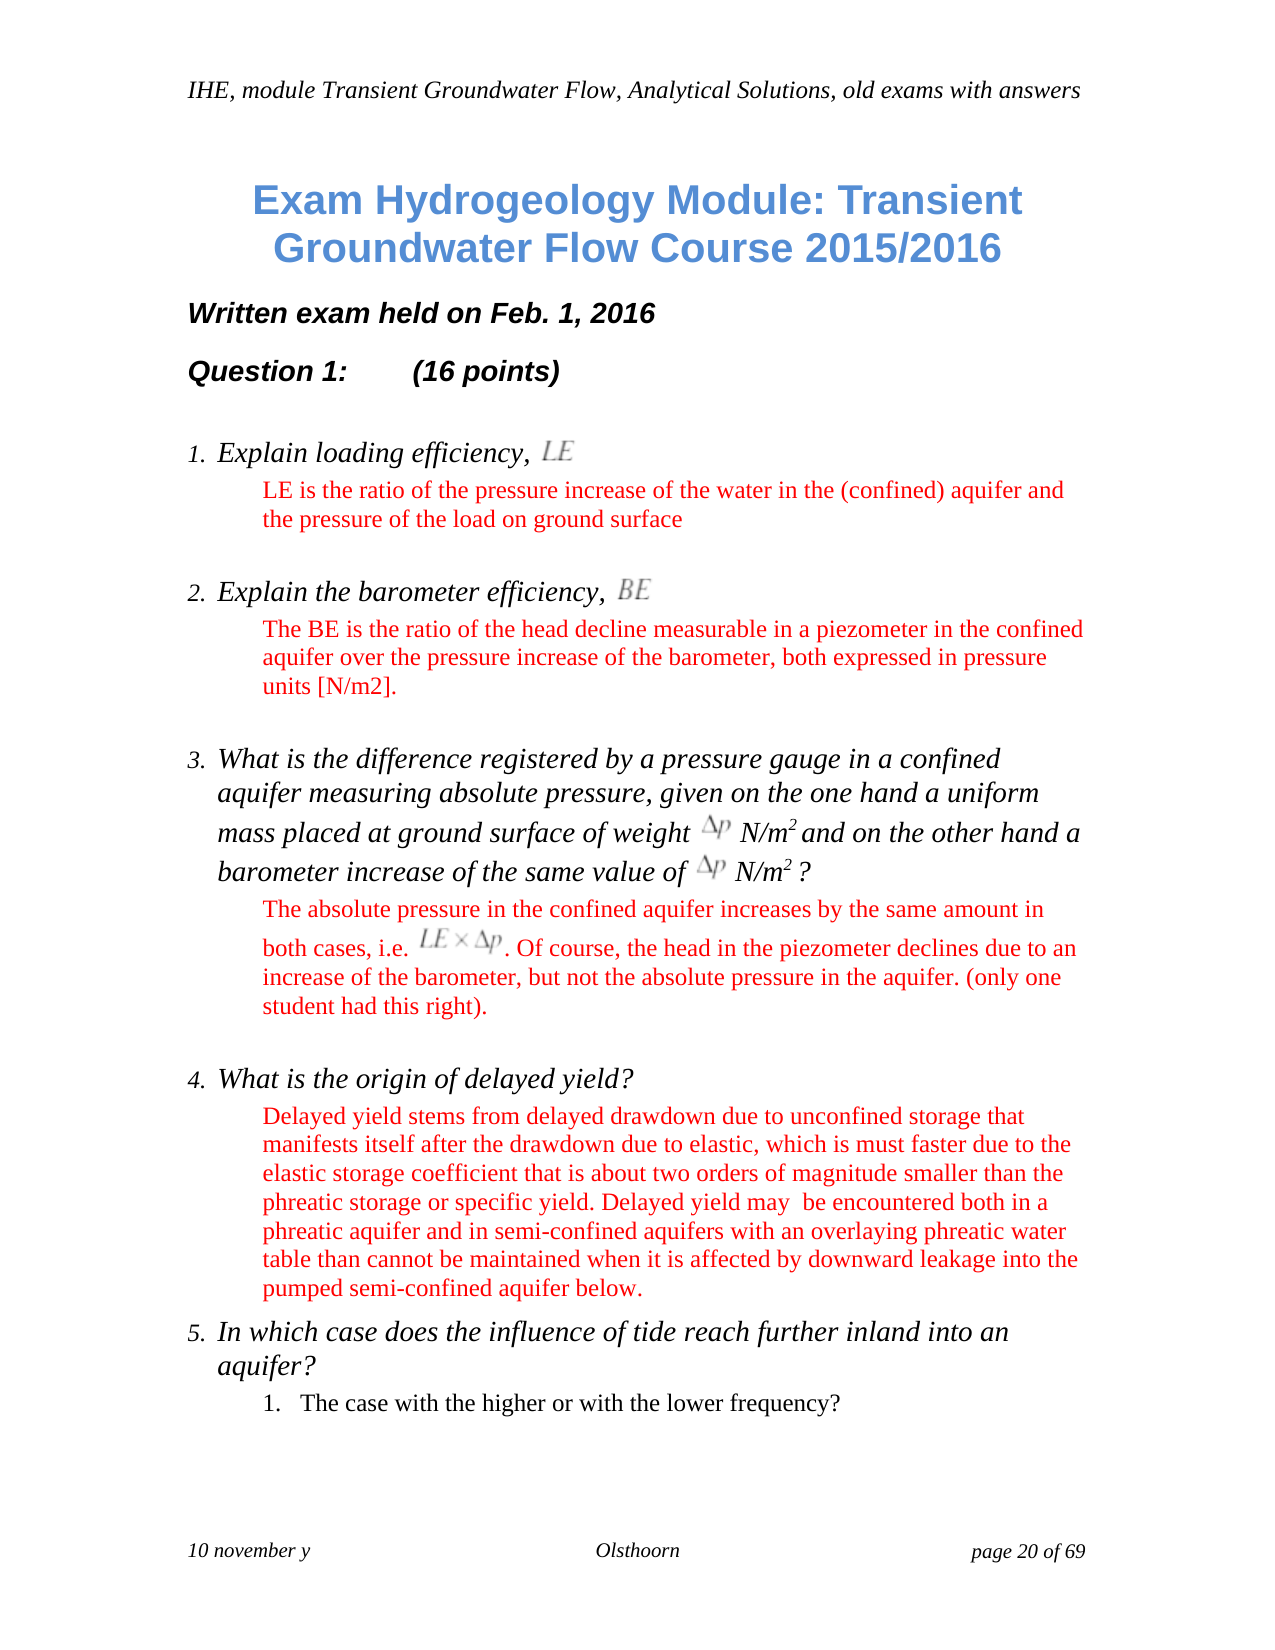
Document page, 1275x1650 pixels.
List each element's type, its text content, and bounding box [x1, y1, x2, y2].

text LE is the ratio of the pressure increase of the water in the (confined) aquifer and the pressure of the load on ground surface [262, 475, 1087, 533]
subtitle Exam Hydrogeology Module: Transient Groundwater Flow Course 2015/2016 [187, 175, 1087, 271]
list The case with the higher or with the lower frequency? [262, 1388, 1087, 1417]
list Explain loading efficiency, [187, 435, 1087, 469]
subtitle Written exam held on Feb. 1, 2016 [187, 296, 1087, 329]
subtitle (16 points) [187, 354, 1087, 388]
list What is the difference registered by a pressure gauge in a confined aquifer measuring absolute pressure, given on the one hand a uniform mass placed at ground surface of weight N/m2 and on the other hand a barometer increase of the same value of N/m2 ? [187, 741, 1087, 888]
list Explain the barometer efficiency, [187, 574, 1087, 607]
list What is the origin of delayed yield? [187, 1061, 1087, 1094]
text The BE is the ratio of the head decline measurable in a piezometer in the confined aquifer over the pressure increase of the barometer, both expressed in pressure units [N/m2]. [262, 614, 1087, 700]
text Delayed yield stems from delayed drawdown due to unconfined storage that manifests itself after the drawdown due to elastic, which is must faster due to the elastic storage coefficient that is about two orders of magnitude smaller than the phreatic storage or specific yield. Delayed yield may be encountered both in a phreatic aquifer and in semi-confined aquifers with an overlaying phreatic water table than cannot be maintained when it is affected by downward leakage into the pumped semi-confined aquifer below. [262, 1101, 1087, 1302]
text The absolute pressure in the confined aquifer increases by the same amount in both cases, i.e. . Of course, the head in the piezometer declines due to an increase of the barometer, but not the absolute pressure in the aquifer. (only one student had this right). [262, 894, 1087, 1020]
list In which case does the influence of tide reach further inland into an aquifer? [187, 1314, 1087, 1382]
